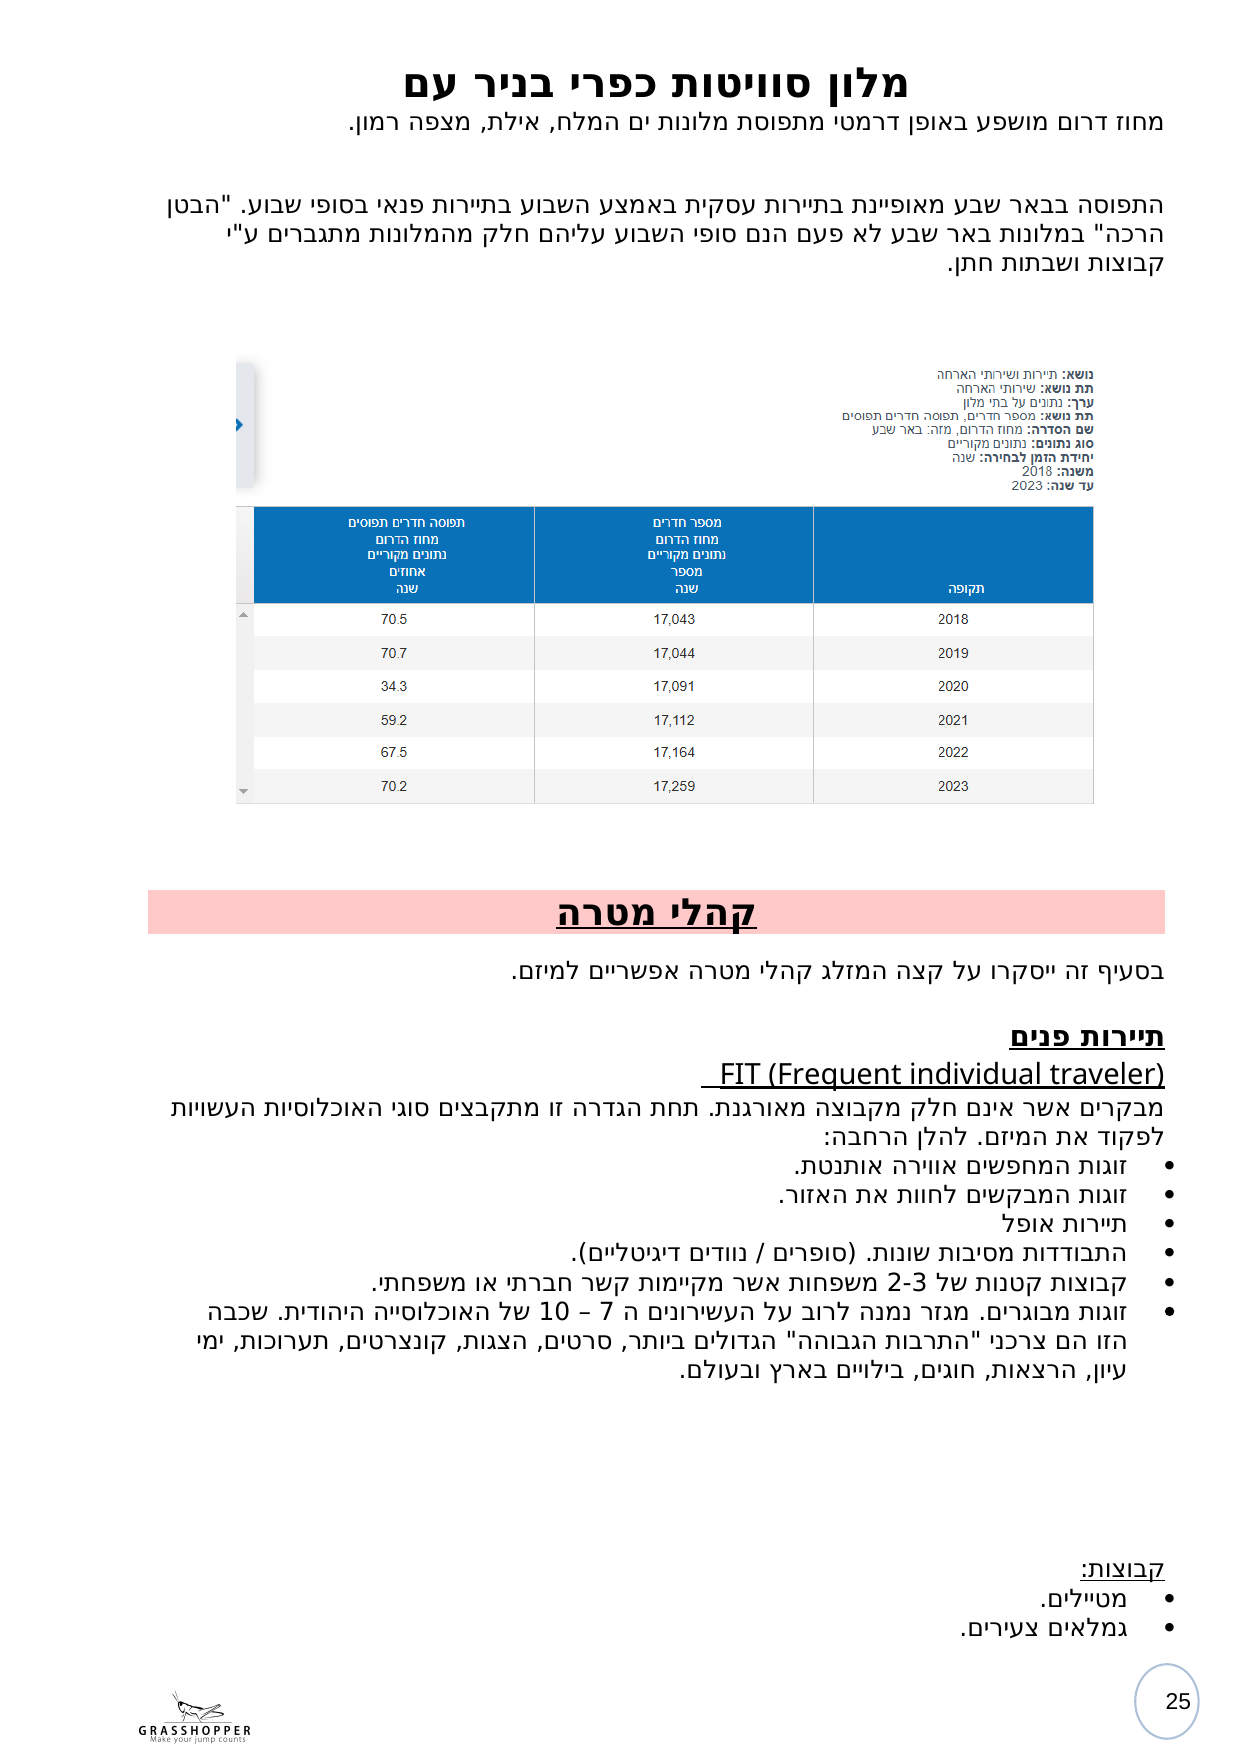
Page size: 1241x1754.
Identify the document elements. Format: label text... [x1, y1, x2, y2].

text התפוסה בבאר שבע מאופיינת בתיירות עסקית באמצע השבוע בתיירות פנאי בסופי שבוע. "הבטן הרכה" במלונות באר שבע לא פעם הנם סופי השבוע עליהם חלק מהמלונות מתגברים ע"י קבוצות ושבתות חתן. [148, 190, 1165, 277]
list זוגות מבוגרים. מגזר נמנה לרוב על העשירונים ה 7 – 10 של האוכלוסייה היהודית. שכבה הזו הם צרכני "התרבות הגבוהה" הגדולים ביותר, סרטים, הצגות, קונצרטים, תערוכות, ימי עיון, הרצאות, חוגים, בילויים בארץ ובעולם. [148, 1297, 1165, 1384]
text בסעיף זה ייסקרו על קצה המזלג קהלי מטרה אפשריים למיזם. [148, 956, 1165, 985]
text FIT (Frequent individual traveler) [148, 1053, 1165, 1093]
list התבודדות מסיבות שונות. (סופרים / נוודים דיגיטליים). [148, 1238, 1165, 1268]
picture [91, 1648, 298, 1754]
text מחוז דרום מושפע באופן דרמטי מתפוסת מלונות ים המלח, אילת, מצפה רמון. [148, 108, 1165, 137]
list גמלאים צעירים. [148, 1613, 1165, 1642]
text קבוצות: [148, 1555, 1165, 1584]
list זוגות המבקשים לחוות את האזור. [148, 1180, 1165, 1209]
list קבוצות קטנות של 2-3 משפחות אשר מקיימות קשר חברתי או משפחתי. [148, 1268, 1165, 1297]
list זוגות המחפשים אווירה אותנטת. [148, 1151, 1165, 1180]
text תיירות פנים [148, 1019, 1165, 1053]
list תיירות אופל [148, 1209, 1165, 1238]
text מבקרים אשר אינם חלק מקבוצה מאורגנת. תחת הגדרה זו מתקבצים סוגי האוכלוסיות העשויות לפקוד את המיזם. להלן הרחבה: [148, 1093, 1165, 1151]
list מטיילים. [148, 1584, 1165, 1613]
picture [236, 354, 1102, 804]
subtitle קהלי מטרה [148, 890, 1165, 934]
